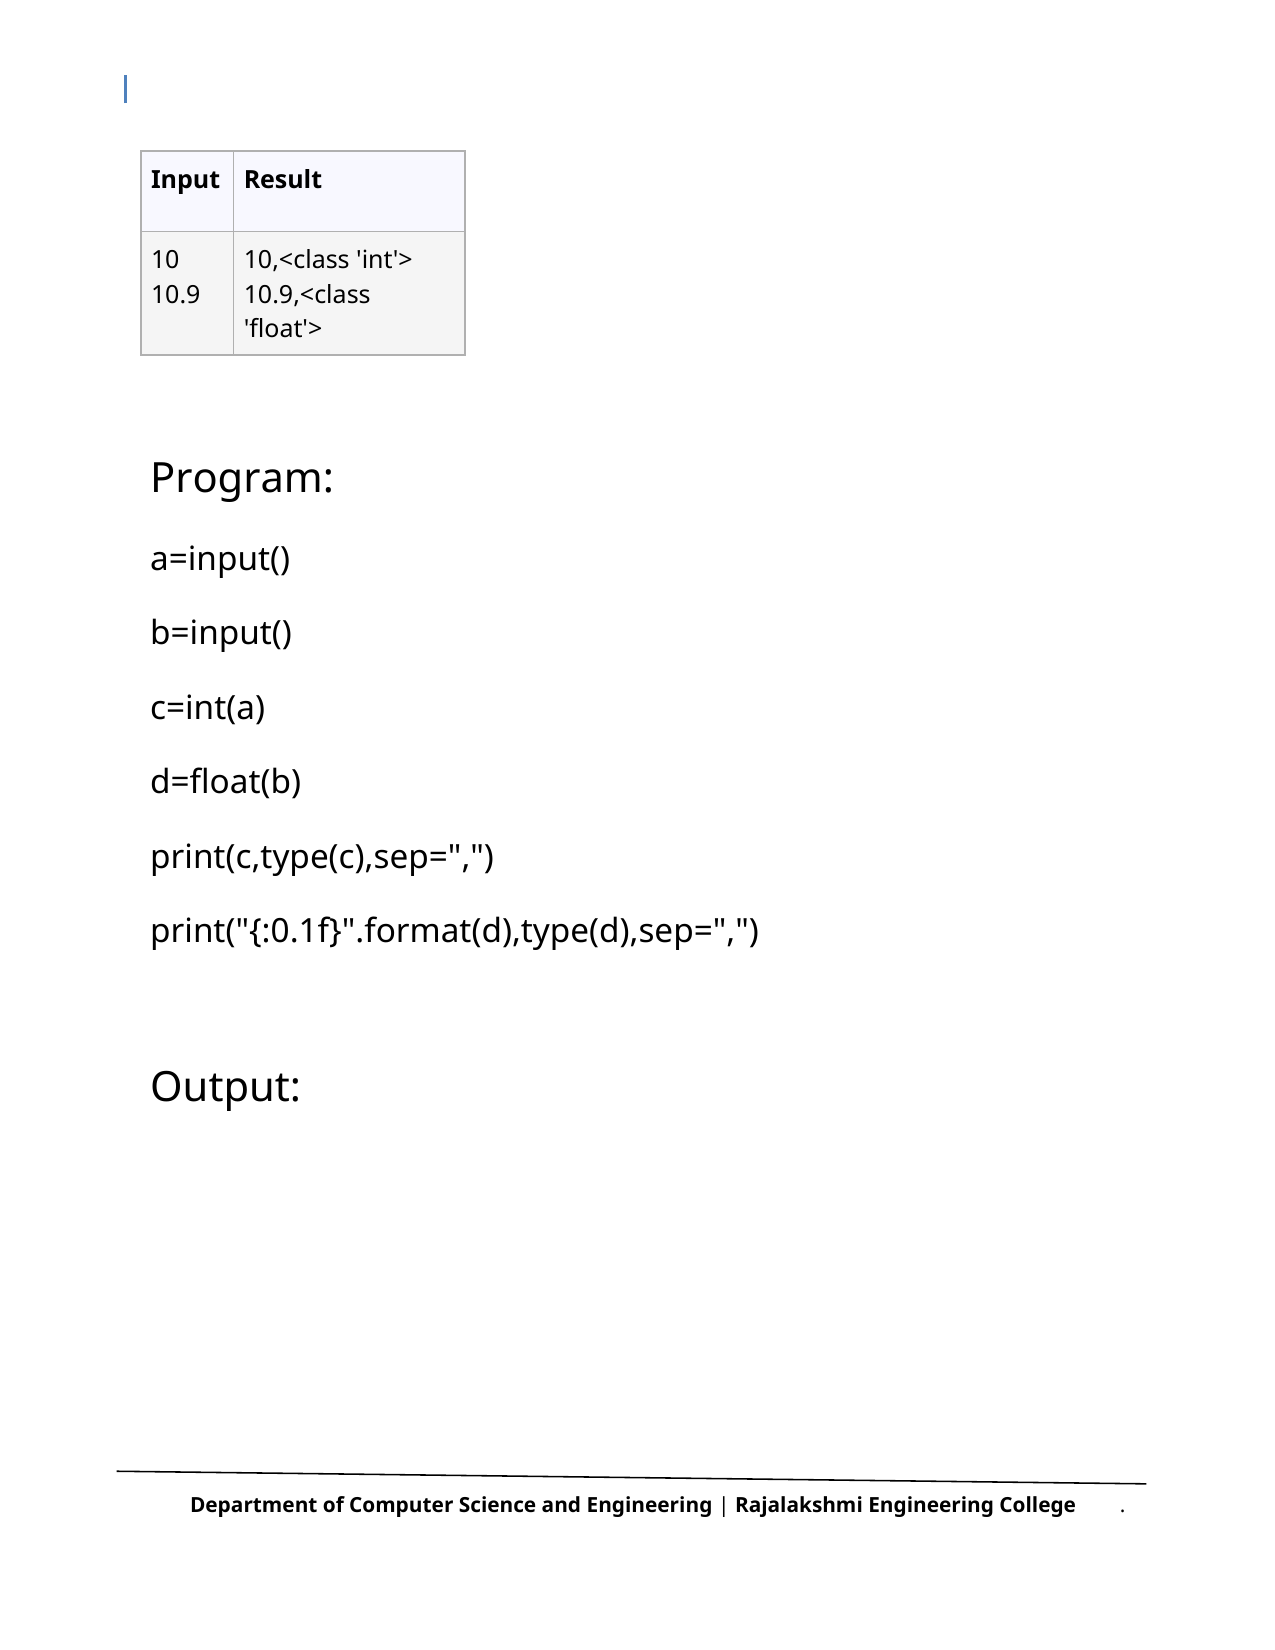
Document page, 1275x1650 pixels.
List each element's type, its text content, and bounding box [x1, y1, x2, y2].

text c=int(a) [150, 683, 1125, 729]
text print(c,type(c),sep=",") [150, 833, 1125, 878]
text print("{:0.1f}".format(d),type(d),sep=",") [150, 907, 1125, 953]
text d=float(b) [150, 758, 1125, 803]
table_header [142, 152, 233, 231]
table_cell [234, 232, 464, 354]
text Program: [150, 448, 1125, 505]
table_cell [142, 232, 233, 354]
text b=input() [150, 609, 1125, 654]
text a=input() [150, 534, 1125, 580]
text Output: [150, 1056, 1125, 1113]
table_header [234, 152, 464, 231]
